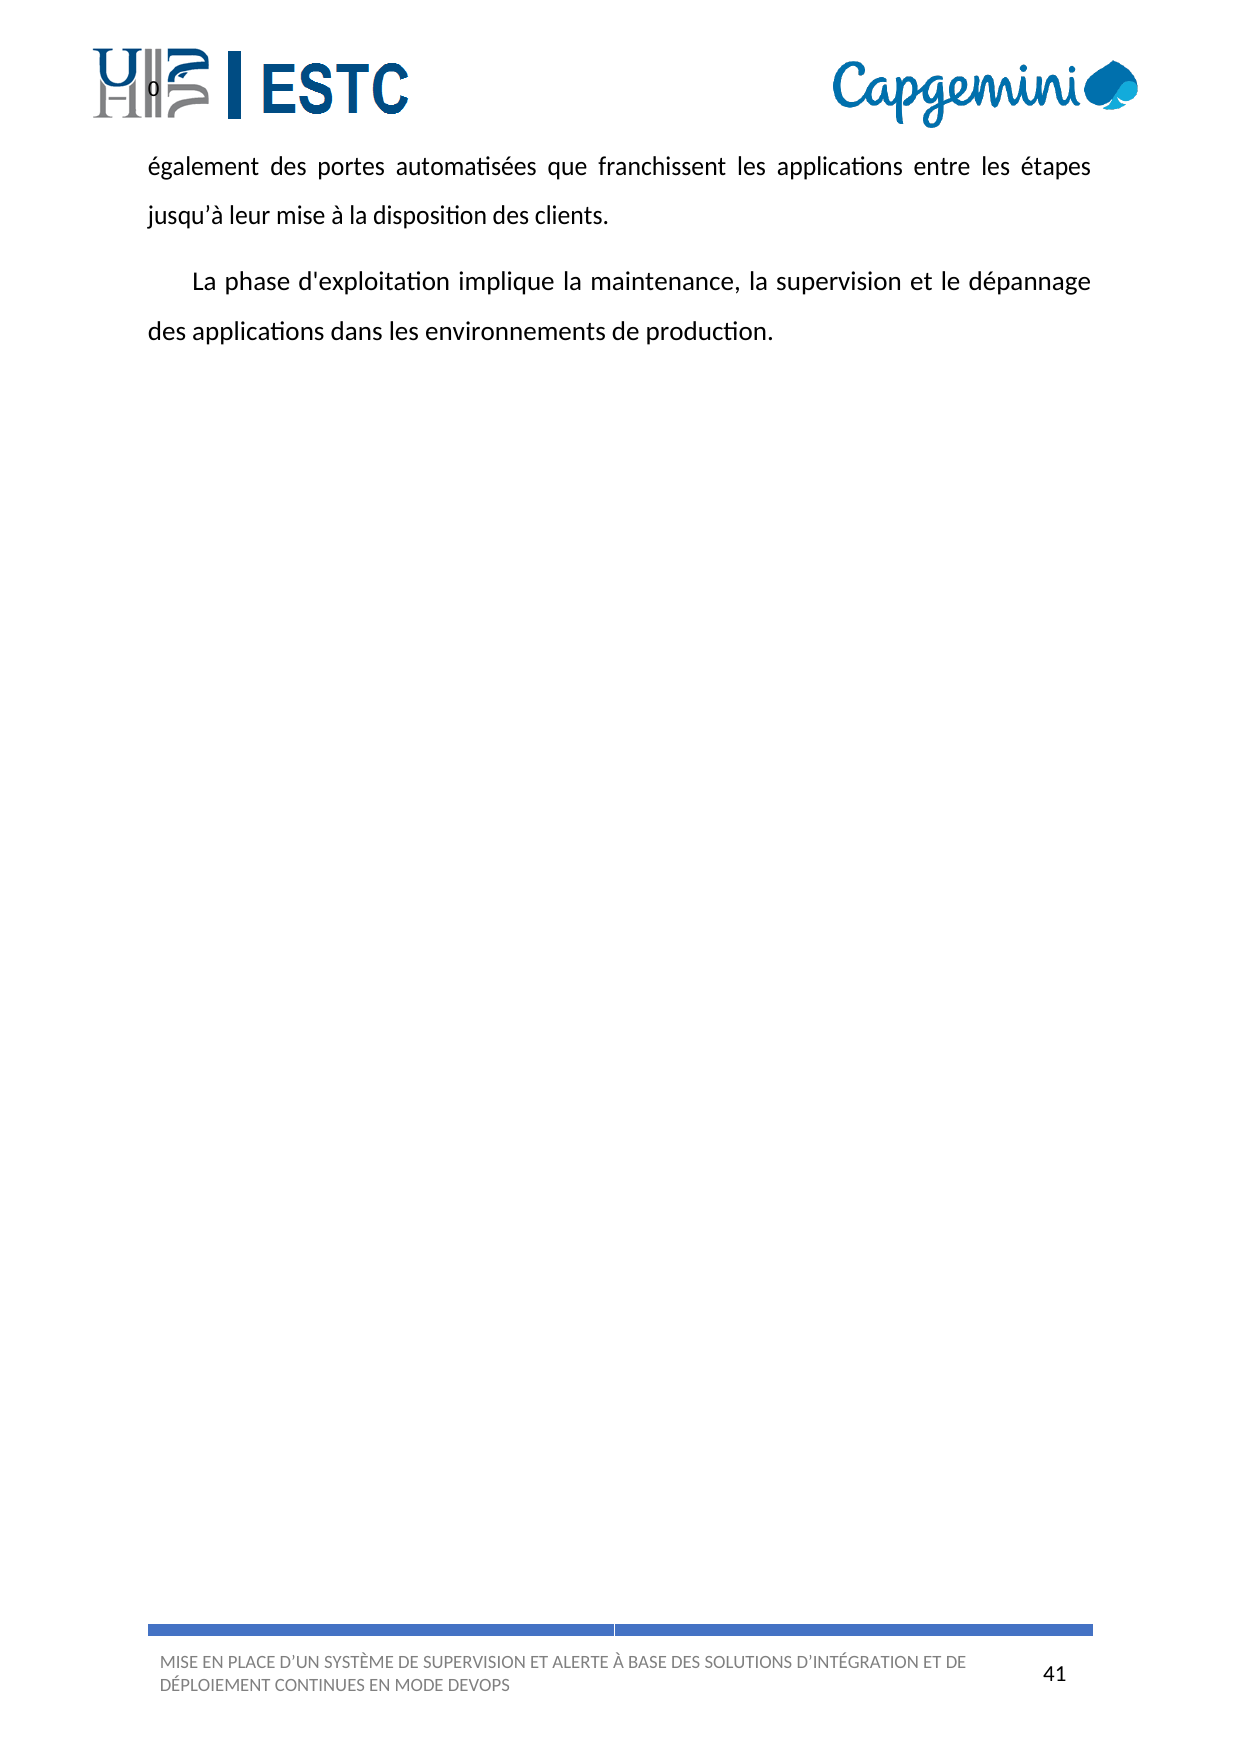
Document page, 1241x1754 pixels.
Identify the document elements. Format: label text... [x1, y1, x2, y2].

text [148, 149, 1093, 231]
picture [833, 60, 1139, 128]
text La phase d'exploitation implique la maintenance, la supervision et le dépannage des applications dans les environnements de production. [148, 264, 1093, 347]
picture [87, 40, 418, 136]
